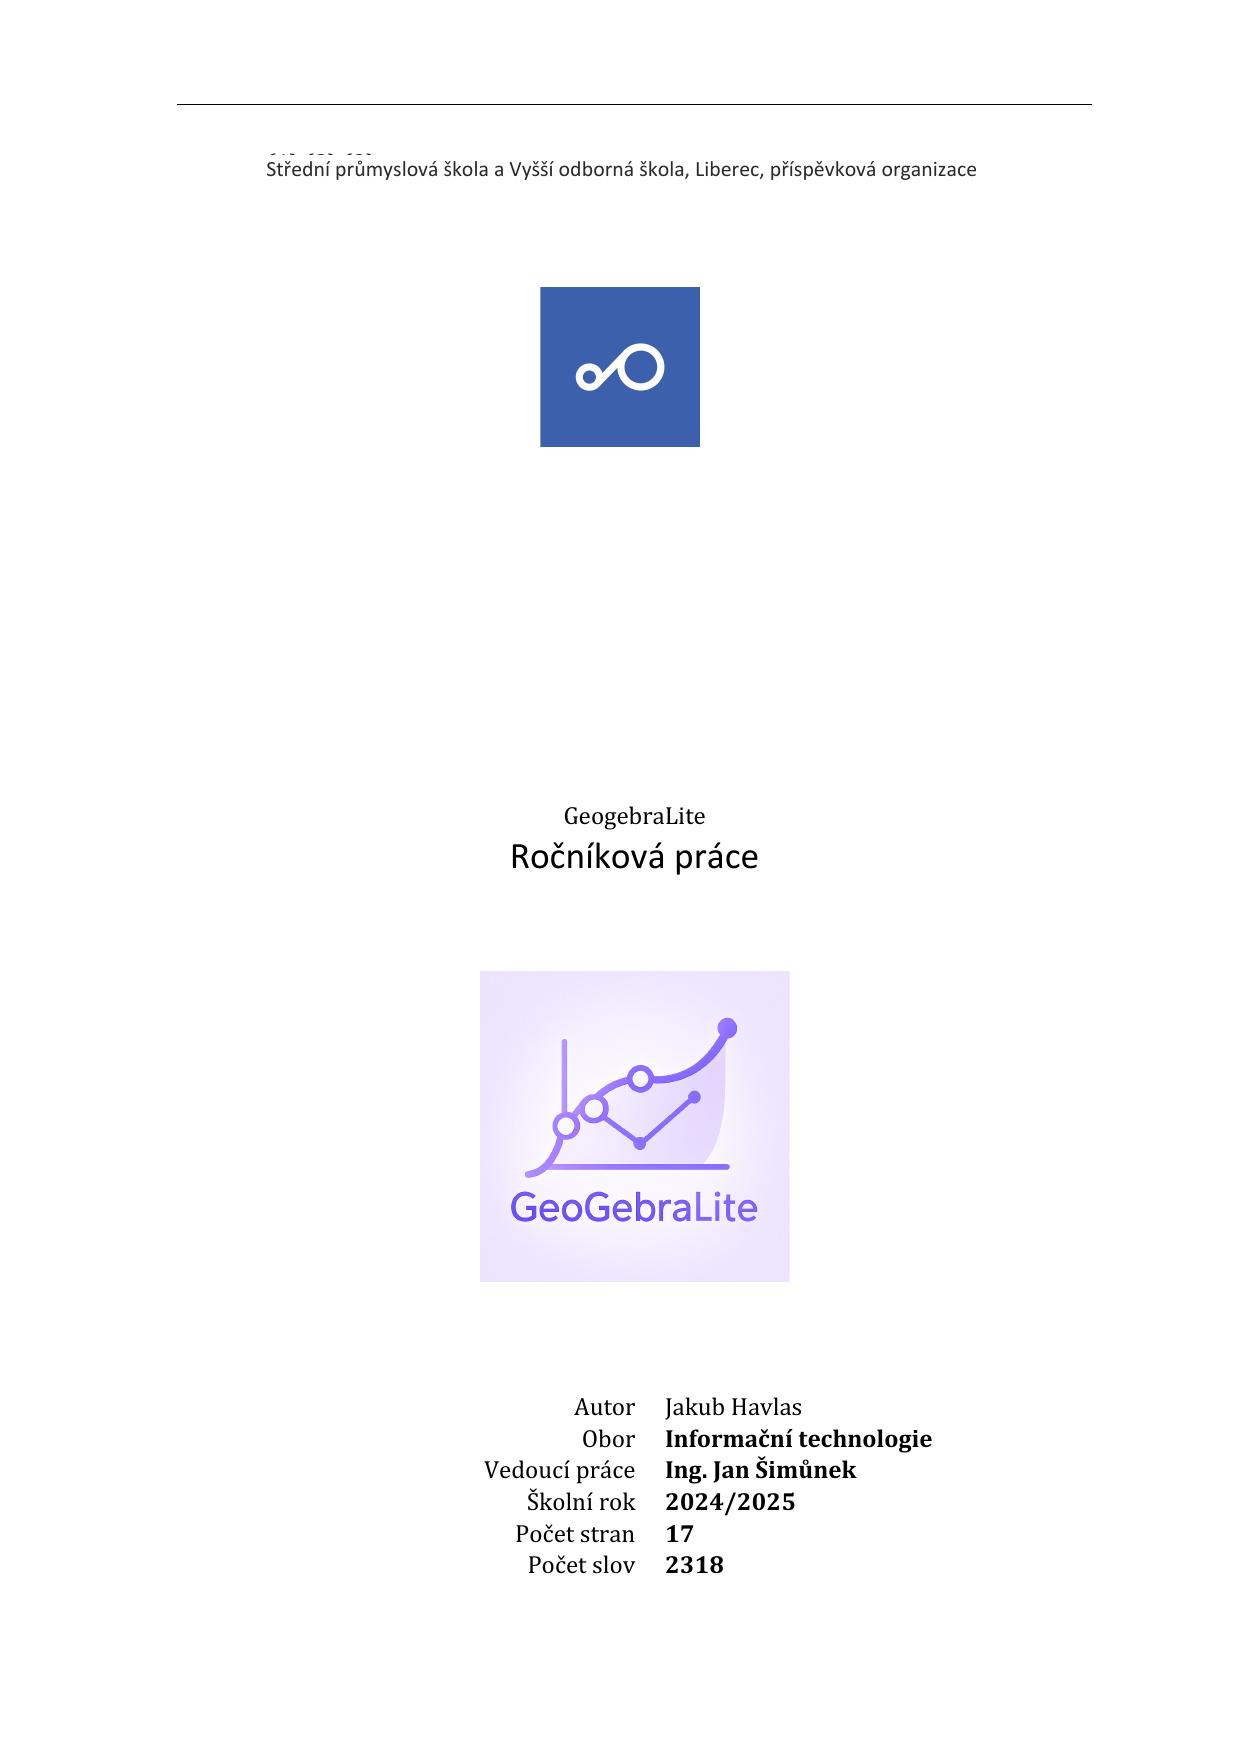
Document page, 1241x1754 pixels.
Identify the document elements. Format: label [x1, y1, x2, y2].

picture [480, 971, 790, 1282]
picture [540, 287, 700, 447]
